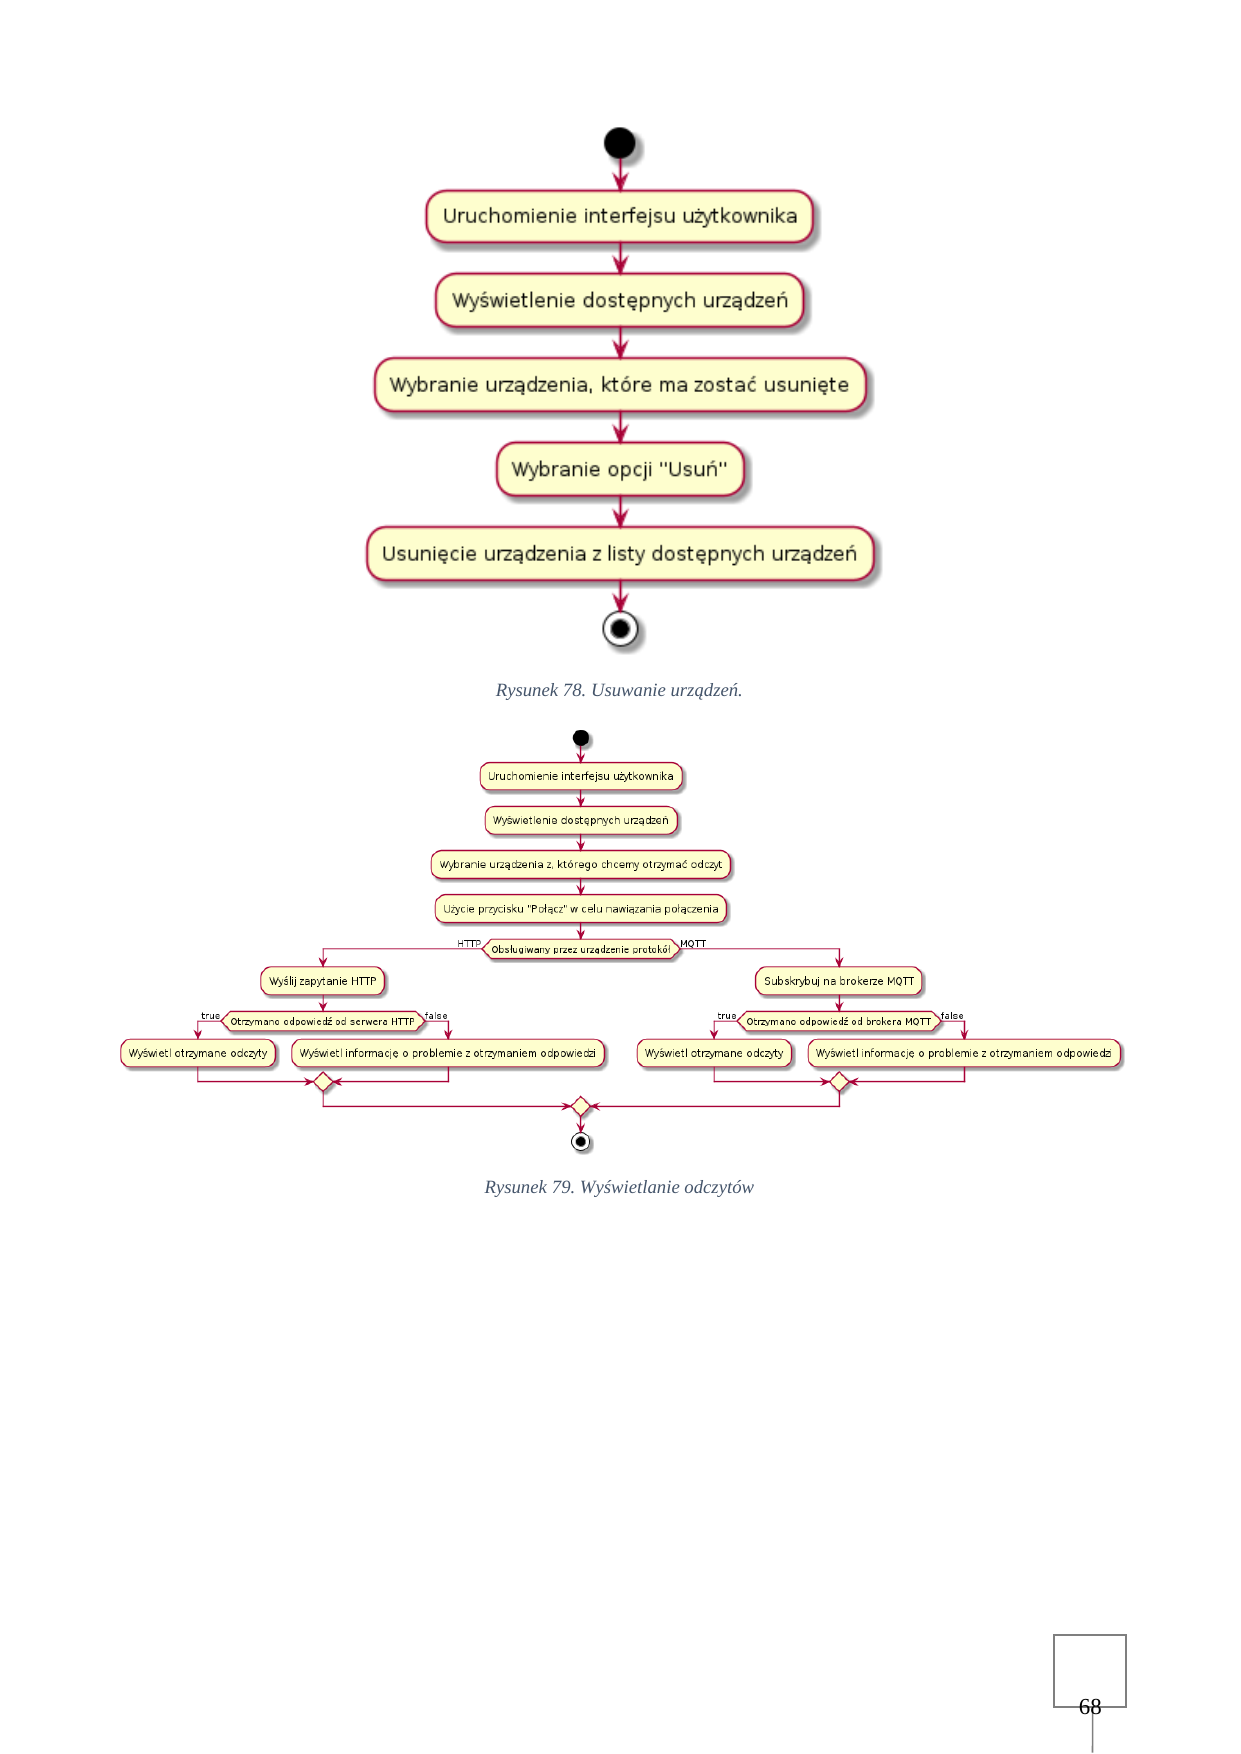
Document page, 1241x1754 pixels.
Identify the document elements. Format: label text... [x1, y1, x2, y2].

picture [112, 721, 1128, 1158]
picture [351, 112, 889, 661]
